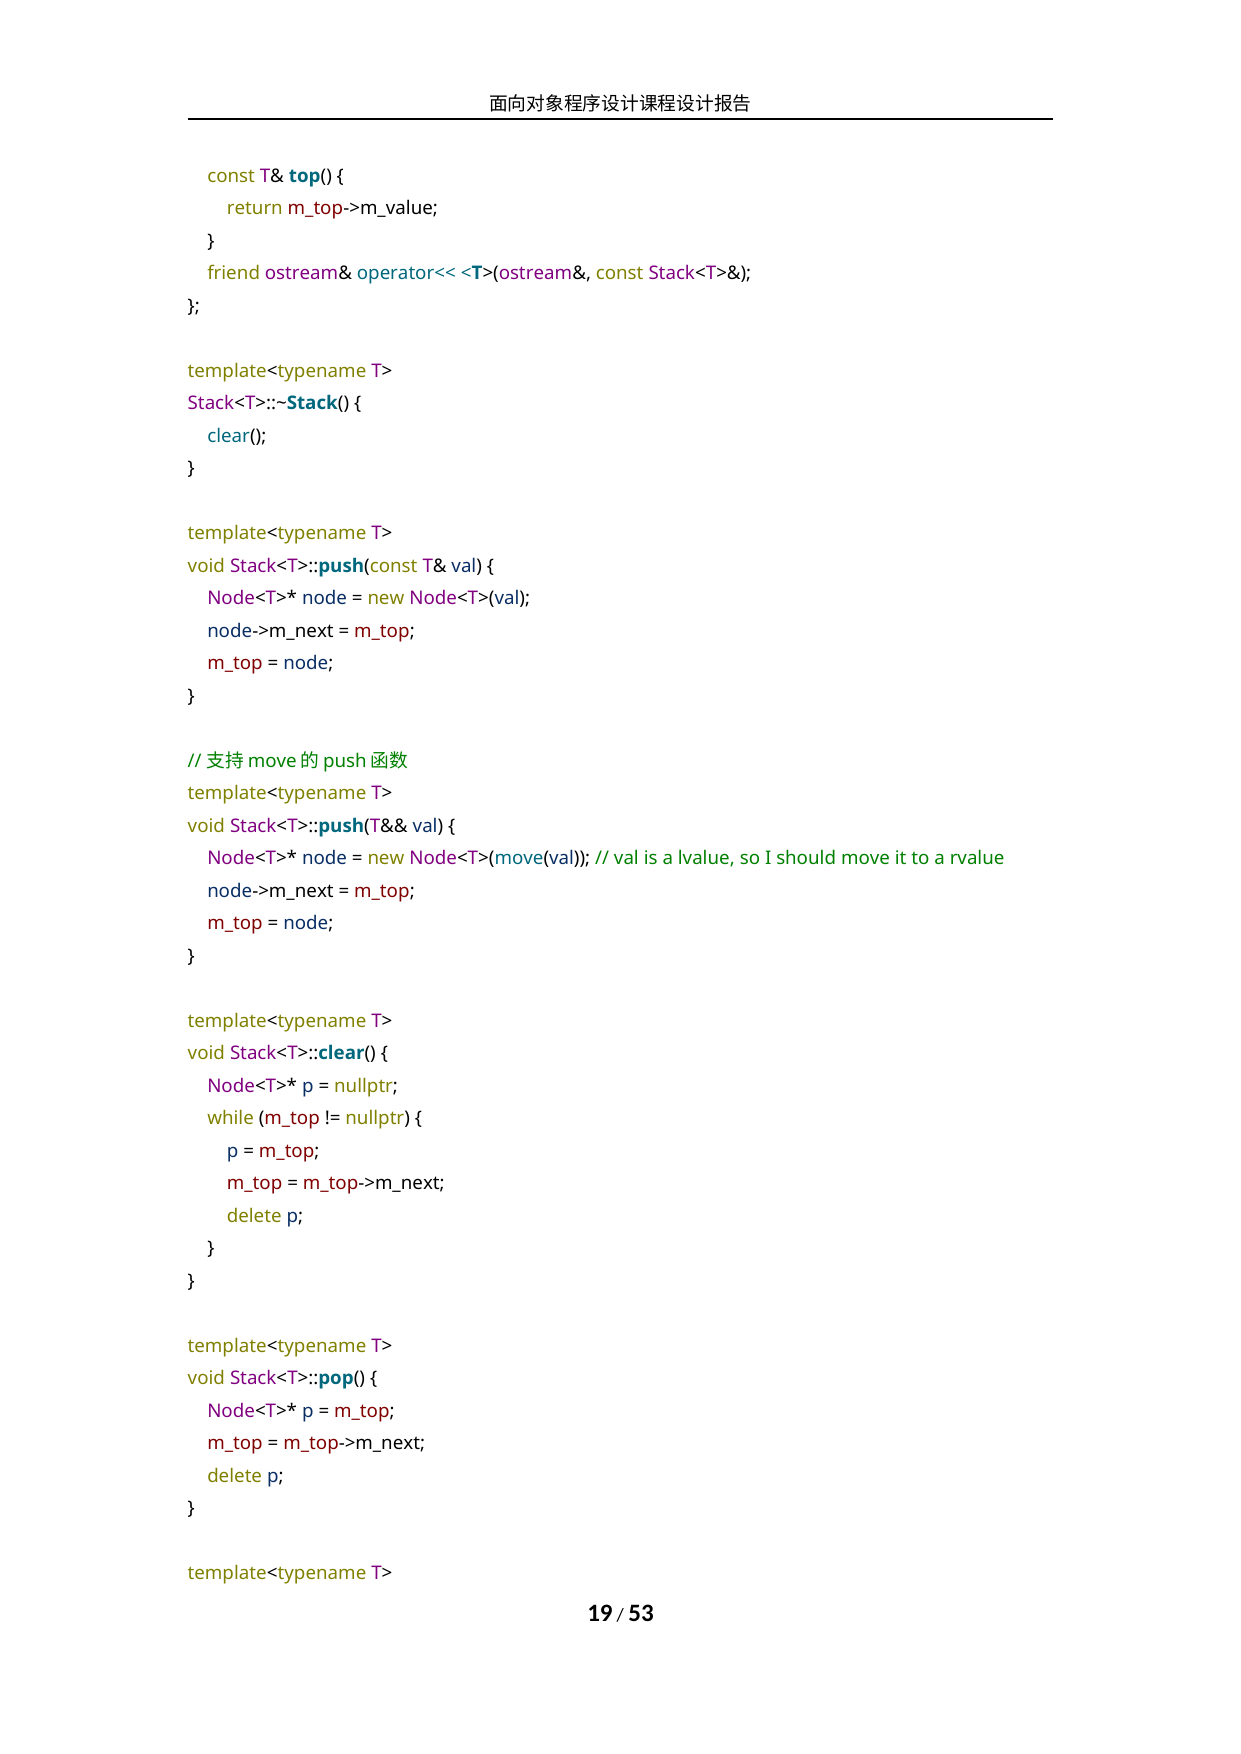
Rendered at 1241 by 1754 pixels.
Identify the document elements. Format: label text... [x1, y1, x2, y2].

text Node<T>* p = m_top; [187, 1393, 1053, 1426]
text } [187, 223, 1053, 256]
text } [187, 678, 1053, 711]
text p = m_top; [187, 1133, 1053, 1166]
text clear(); [187, 418, 1053, 451]
text template<typename T> [187, 1556, 1053, 1588]
text Node<T>* p = nullptr; [187, 1068, 1053, 1101]
text template<typename T> [187, 353, 1053, 386]
text Stack<T>::~Stack() { [187, 386, 1053, 418]
text // 支持move的push函数 [187, 743, 1053, 776]
text m_top = m_top->m_next; [187, 1426, 1053, 1458]
text } [187, 1263, 1053, 1296]
text }; [187, 288, 1053, 321]
text template<typename T> [187, 516, 1053, 548]
text node->m_next = m_top; [187, 873, 1053, 906]
text m_top = m_top->m_next; [187, 1166, 1053, 1198]
text } [187, 451, 1053, 483]
text Node<T>* node = new Node<T>(val); [187, 581, 1053, 613]
text const T& top() { [187, 158, 1053, 191]
text Node<T>* node = new Node<T>(move(val)); // val is a lvalue, so I should move it to a rvalue [187, 841, 1053, 873]
text void Stack<T>::pop() { [187, 1361, 1053, 1393]
text void Stack<T>::push(T&& val) { [187, 808, 1053, 841]
text delete p; [187, 1458, 1053, 1491]
text void Stack<T>::push(const T& val) { [187, 548, 1053, 581]
text friend ostream& operator<< <T>(ostream&, const Stack<T>&); [187, 256, 1053, 288]
text template<typename T> [187, 1328, 1053, 1361]
text node->m_next = m_top; [187, 613, 1053, 646]
text m_top = node; [187, 906, 1053, 938]
text m_top = node; [187, 646, 1053, 678]
text void Stack<T>::clear() { [187, 1036, 1053, 1068]
text } [187, 938, 1053, 971]
text return m_top->m_value; [187, 191, 1053, 223]
text template<typename T> [187, 1003, 1053, 1036]
text while (m_top != nullptr) { [187, 1101, 1053, 1133]
text template<typename T> [187, 776, 1053, 808]
text } [187, 1491, 1053, 1523]
text } [187, 1231, 1053, 1263]
text delete p; [187, 1198, 1053, 1231]
